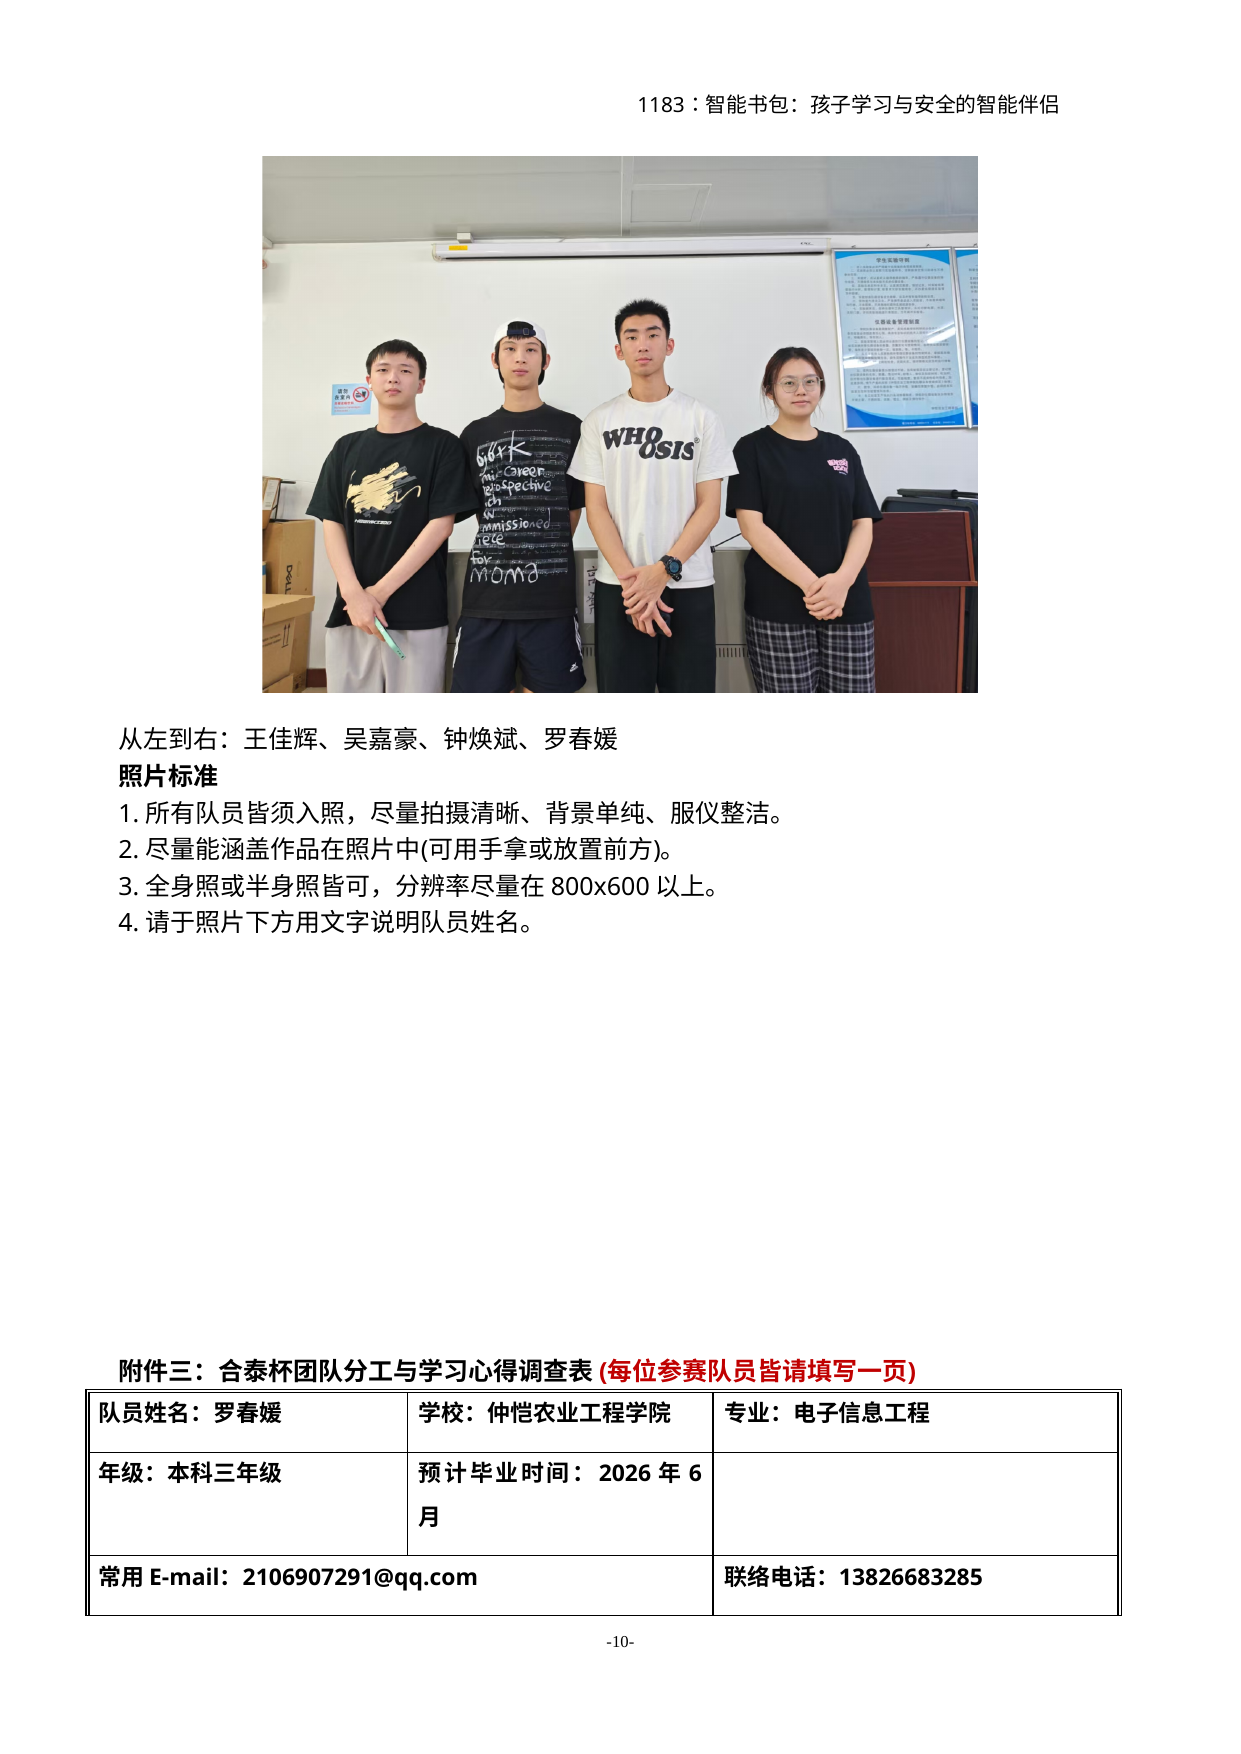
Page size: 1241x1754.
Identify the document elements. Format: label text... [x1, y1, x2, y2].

table_header 队员姓名：罗春媛 [90, 1393, 407, 1452]
picture [262, 156, 978, 693]
table_header 专业：电子信息工程 [714, 1393, 1117, 1452]
table_cell 年级：本科三年级 [90, 1453, 407, 1555]
table_cell 常用E-mail：2106907291@qq.com [90, 1556, 712, 1615]
table_cell [714, 1453, 1117, 1555]
text 3. 全身照或半身照皆可，分辨率尽量在800x600以上。 [118, 866, 1122, 902]
text 2. 尽量能涵盖作品在照片中(可用手拿或放置前方)。 [118, 830, 1122, 866]
table_cell 预计毕业时间：2026年6月 [408, 1453, 712, 1555]
table_cell 联络电话：13826683285 [714, 1556, 1117, 1615]
text 4. 请于照片下方用文字说明队员姓名。 [118, 902, 1122, 938]
text 照片标准 [118, 756, 1122, 793]
text 1. 所有队员皆须入照，尽量拍摄清晰、背景单纯、服仪整洁。 [118, 793, 1122, 830]
text 附件三：合泰杯团队分工与学习心得调查表 (每位参赛队员皆请填写一页) [118, 1351, 1122, 1388]
text 从左到右：王佳辉、吴嘉豪、钟焕斌、罗春媛 [118, 718, 1122, 756]
table_header 学校：仲恺农业工程学院 [408, 1393, 712, 1452]
